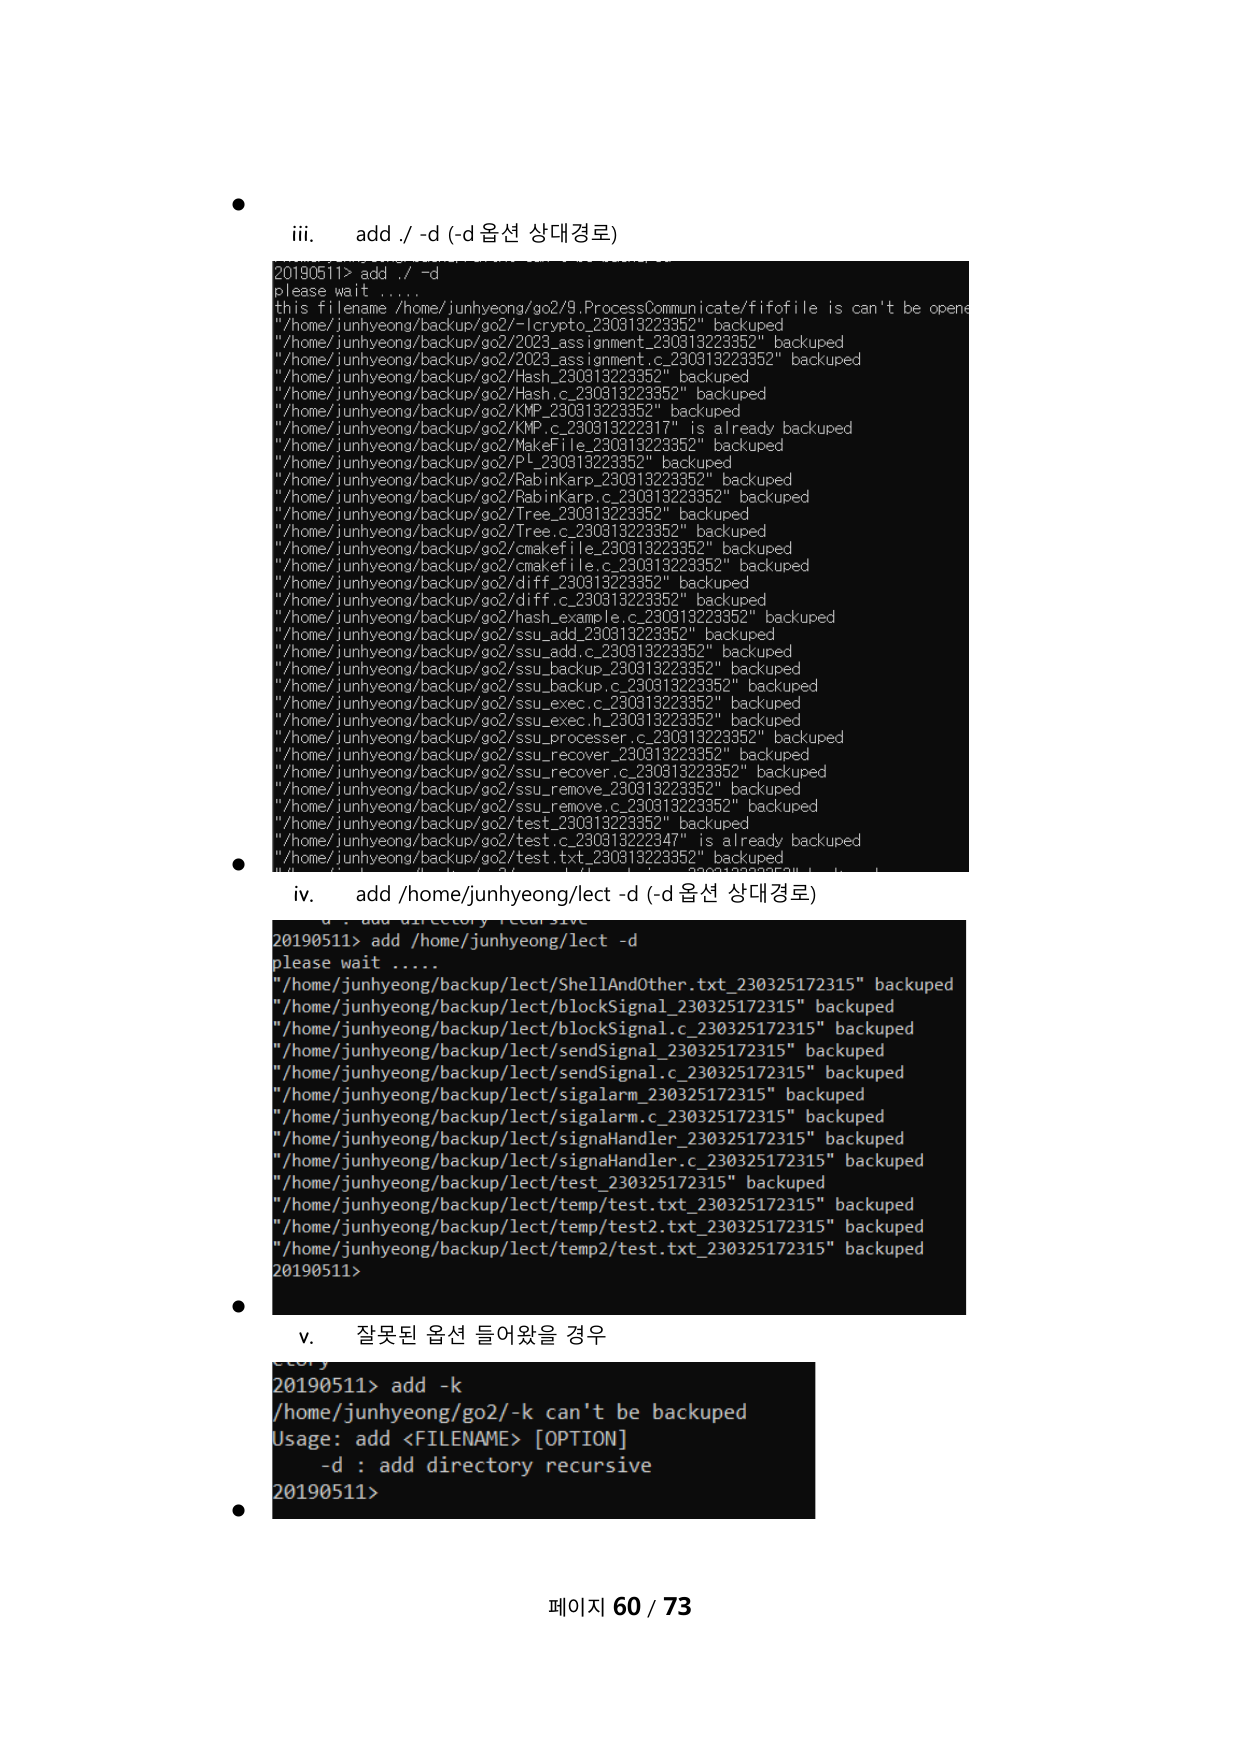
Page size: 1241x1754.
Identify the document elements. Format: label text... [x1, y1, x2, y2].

picture [272, 920, 967, 1315]
subtitle add /home/junhyeong/lect -d (-d옵션 상대경로) [314, 878, 1051, 907]
picture [272, 1362, 816, 1519]
subtitle 잘못된 옵션 들어왔을 경우 [314, 1320, 1051, 1349]
subtitle add ./ -d (-d옵션 상대경로) [314, 219, 1051, 248]
picture [272, 261, 969, 872]
